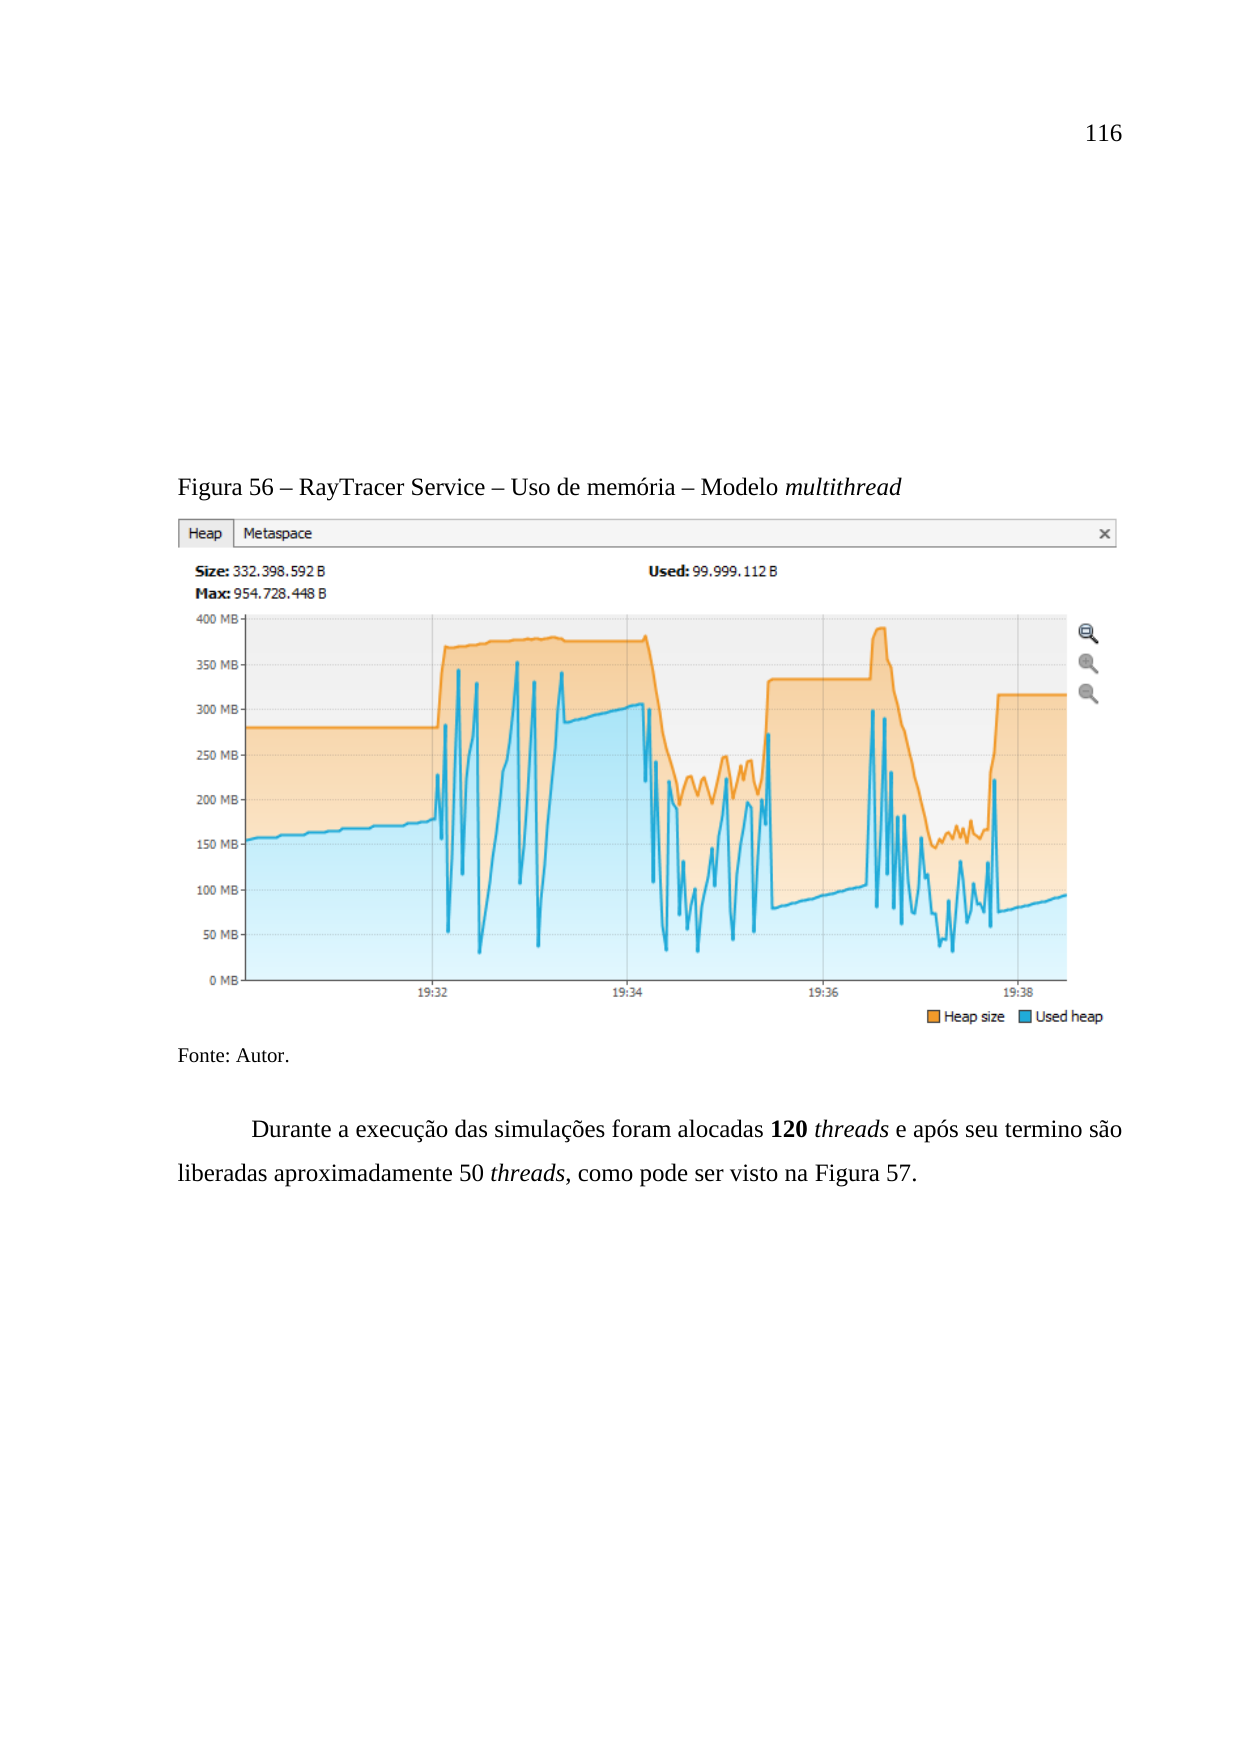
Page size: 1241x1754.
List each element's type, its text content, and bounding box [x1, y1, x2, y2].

text Figura 56 – RayTracer Service – Uso de memória – Modelo multithread [177, 472, 1122, 501]
picture [177, 515, 1122, 1031]
text Fonte: Autor. [177, 1031, 1122, 1067]
text Durante a execução das simulações foram alocadas 120 threads e após seu termino são liberadas aproximadamente 50 threads, como pode ser visto na Figura 57. [177, 1114, 1122, 1186]
